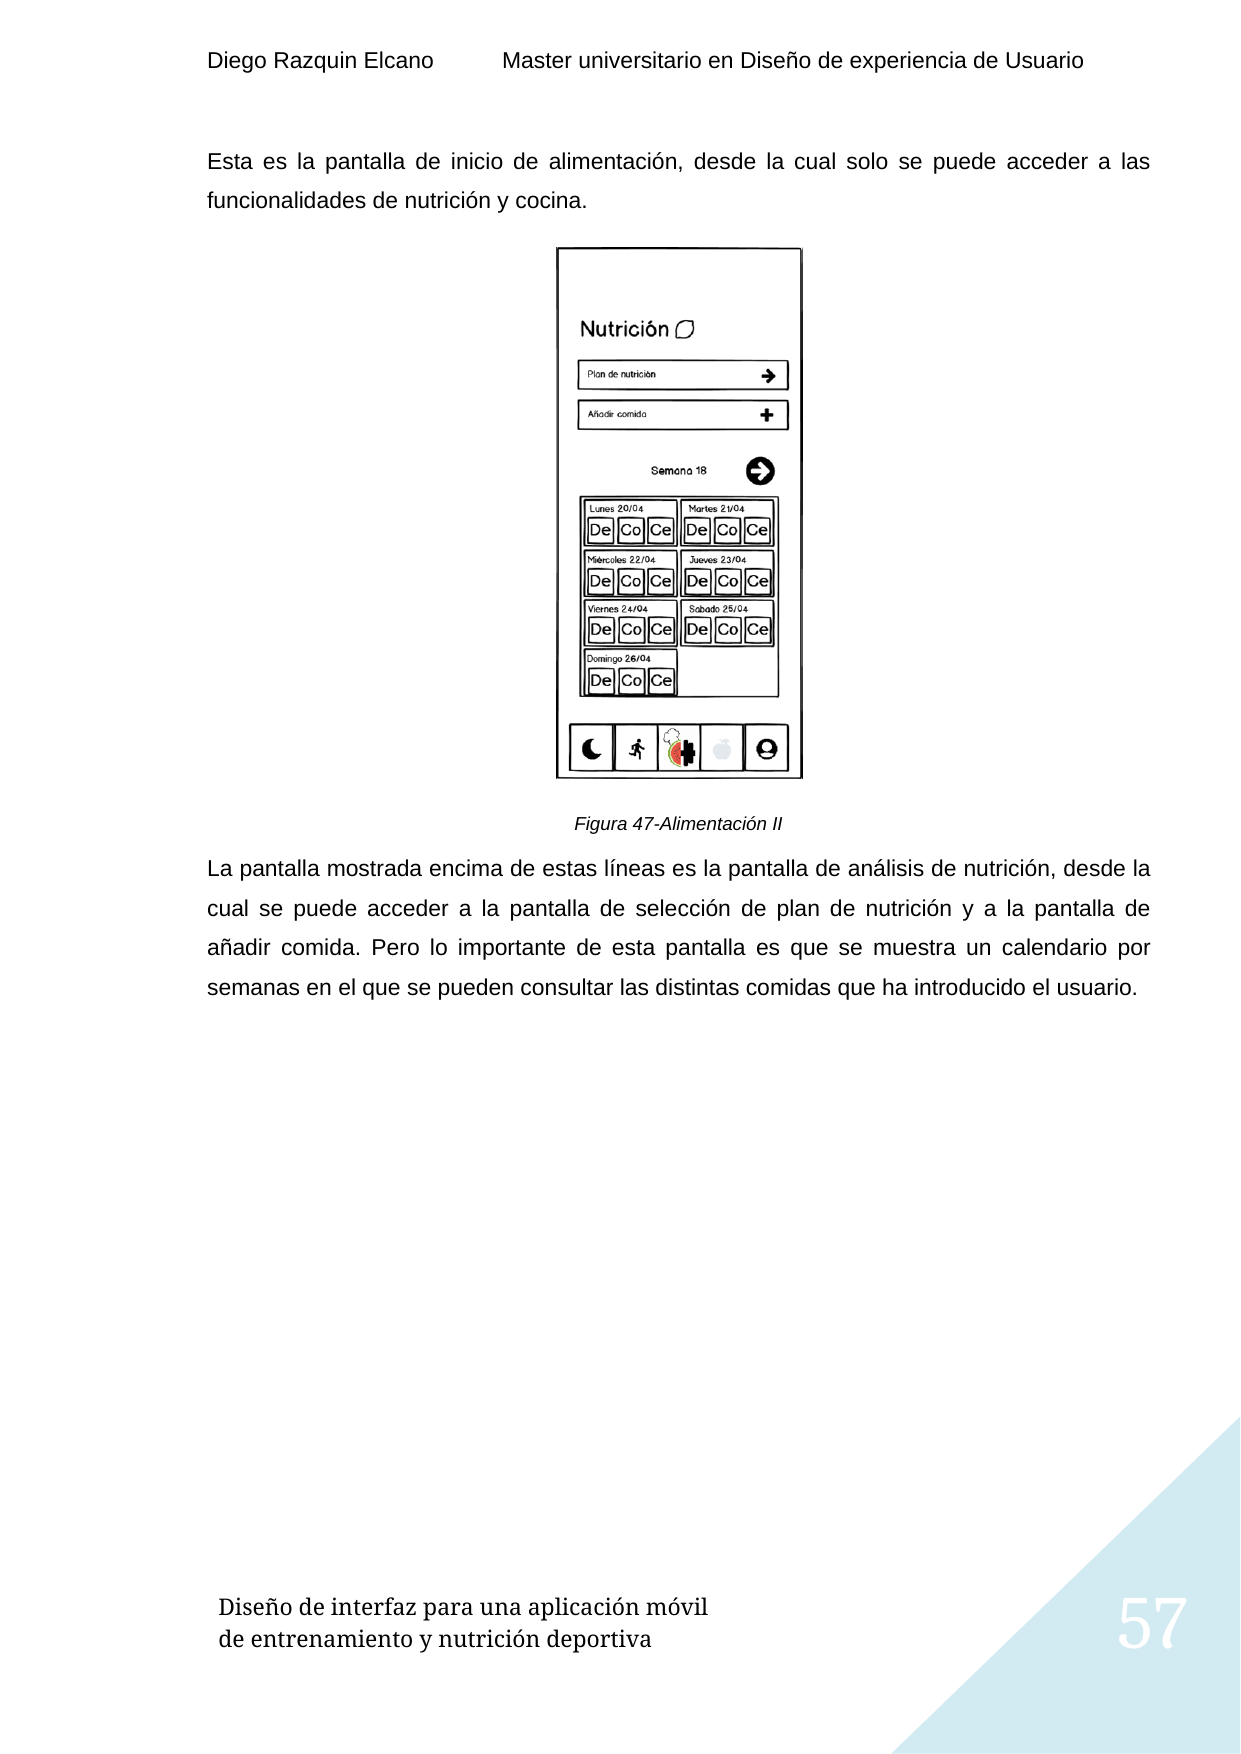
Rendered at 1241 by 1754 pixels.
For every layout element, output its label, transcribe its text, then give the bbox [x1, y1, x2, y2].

text La pantalla mostrada encima de estas líneas es la pantalla de análisis de nutrición, desde la cual se puede acceder a la pantalla de selección de plan de nutrición y a la pantalla de añadir comida. Pero lo importante de esta pantalla es que se muestra un calendario por semanas en el que se pueden consultar las distintas comidas que ha introducido el usuario. [207, 855, 1152, 1000]
text Figura 47-Alimentación II [207, 813, 1152, 834]
picture [206, 247, 1152, 779]
text Esta es la pantalla de inicio de alimentación, desde la cual solo se puede acceder a las funcionalidades de nutrición y cocina. [207, 148, 1152, 213]
